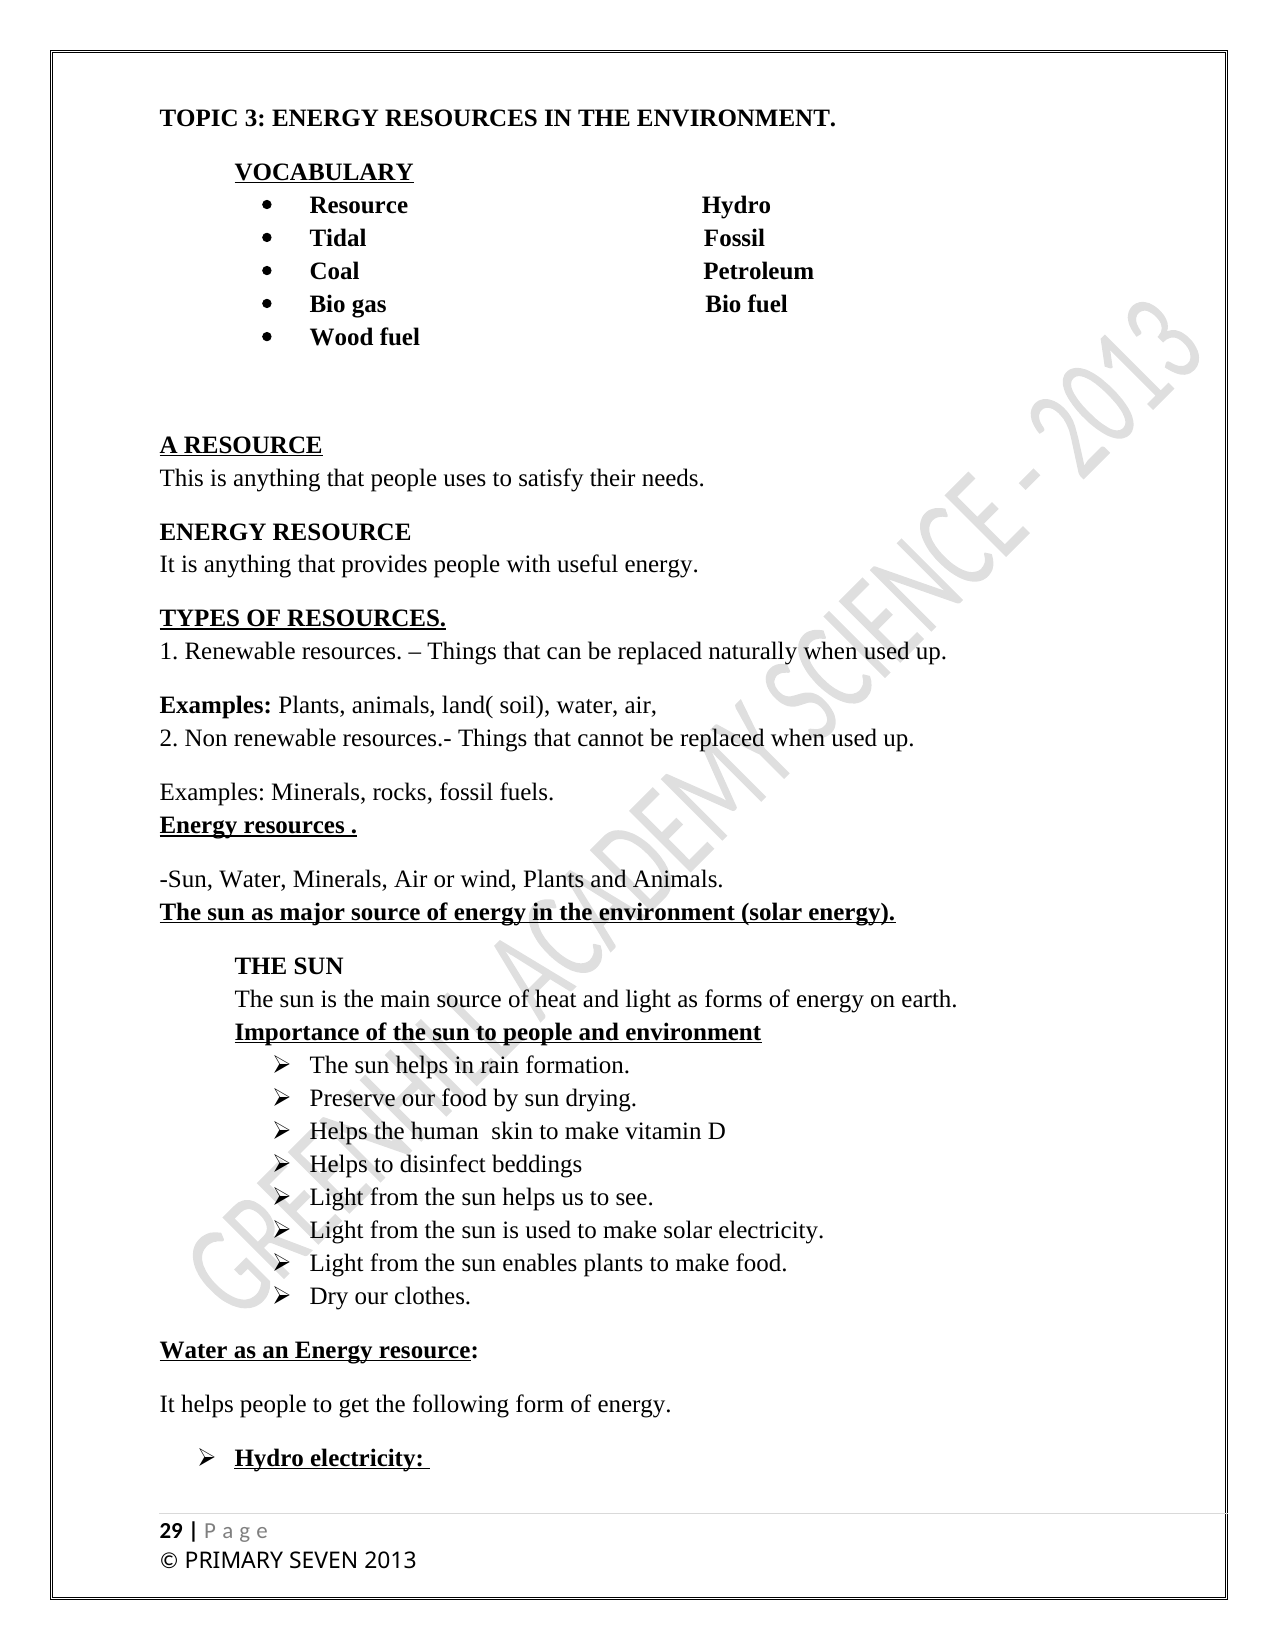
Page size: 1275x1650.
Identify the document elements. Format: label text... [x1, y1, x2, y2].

list Dry our clothes. [272, 1281, 1225, 1310]
text TOPIC 3: ENERGY RESOURCES IN THE ENVIRONMENT. [159, 103, 1225, 132]
text -Sun, Water, Minerals, Air or wind, Plants and Animals. [159, 864, 1225, 893]
text ENERGY RESOURCE It is anything that provides people with useful energy. [159, 517, 1225, 578]
text Examples: Minerals, rocks, fossil fuels. Energy resources . [159, 777, 1225, 839]
list Resource Hydro [234, 190, 1225, 219]
list Helps the human skin to make vitamin D [272, 1116, 1225, 1145]
list The sun helps in rain formation. [272, 1050, 1225, 1079]
list Light from the sun helps us to see. [272, 1182, 1225, 1211]
list THE SUN The sun is the main source of heat and light as forms of energy on earth. Importance of the sun to people and environment [234, 951, 1225, 1046]
list Light from the sun enables plants to make food. [272, 1248, 1225, 1277]
list Preserve our food by sun drying. [272, 1083, 1225, 1112]
list Coal Petroleum [234, 256, 1225, 285]
text TYPES OF RESOURCES. 1. Renewable resources. – Things that can be replaced naturally when used up. [159, 603, 1225, 665]
list Tidal Fossil [234, 223, 1225, 252]
list Wood fuel [234, 322, 1225, 351]
list Helps to disinfect beddings [272, 1149, 1225, 1178]
list Bio gas Bio fuel [234, 289, 1225, 318]
list Hydro electricity: [197, 1443, 1225, 1471]
text A RESOURCE This is anything that people uses to satisfy their needs. [159, 430, 1225, 491]
text The sun as major source of energy in the environment (solar energy). [159, 897, 1225, 926]
text It helps people to get the following form of energy. [159, 1389, 1225, 1418]
list VOCABULARY [234, 157, 1225, 186]
text Examples: Plants, animals, land( soil), water, air, 2. Non renewable resources.- Things that cannot be replaced when used up. [159, 690, 1225, 752]
list Light from the sun is used to make solar electricity. [272, 1215, 1225, 1244]
text Water as an Energy resource: [159, 1335, 1225, 1364]
